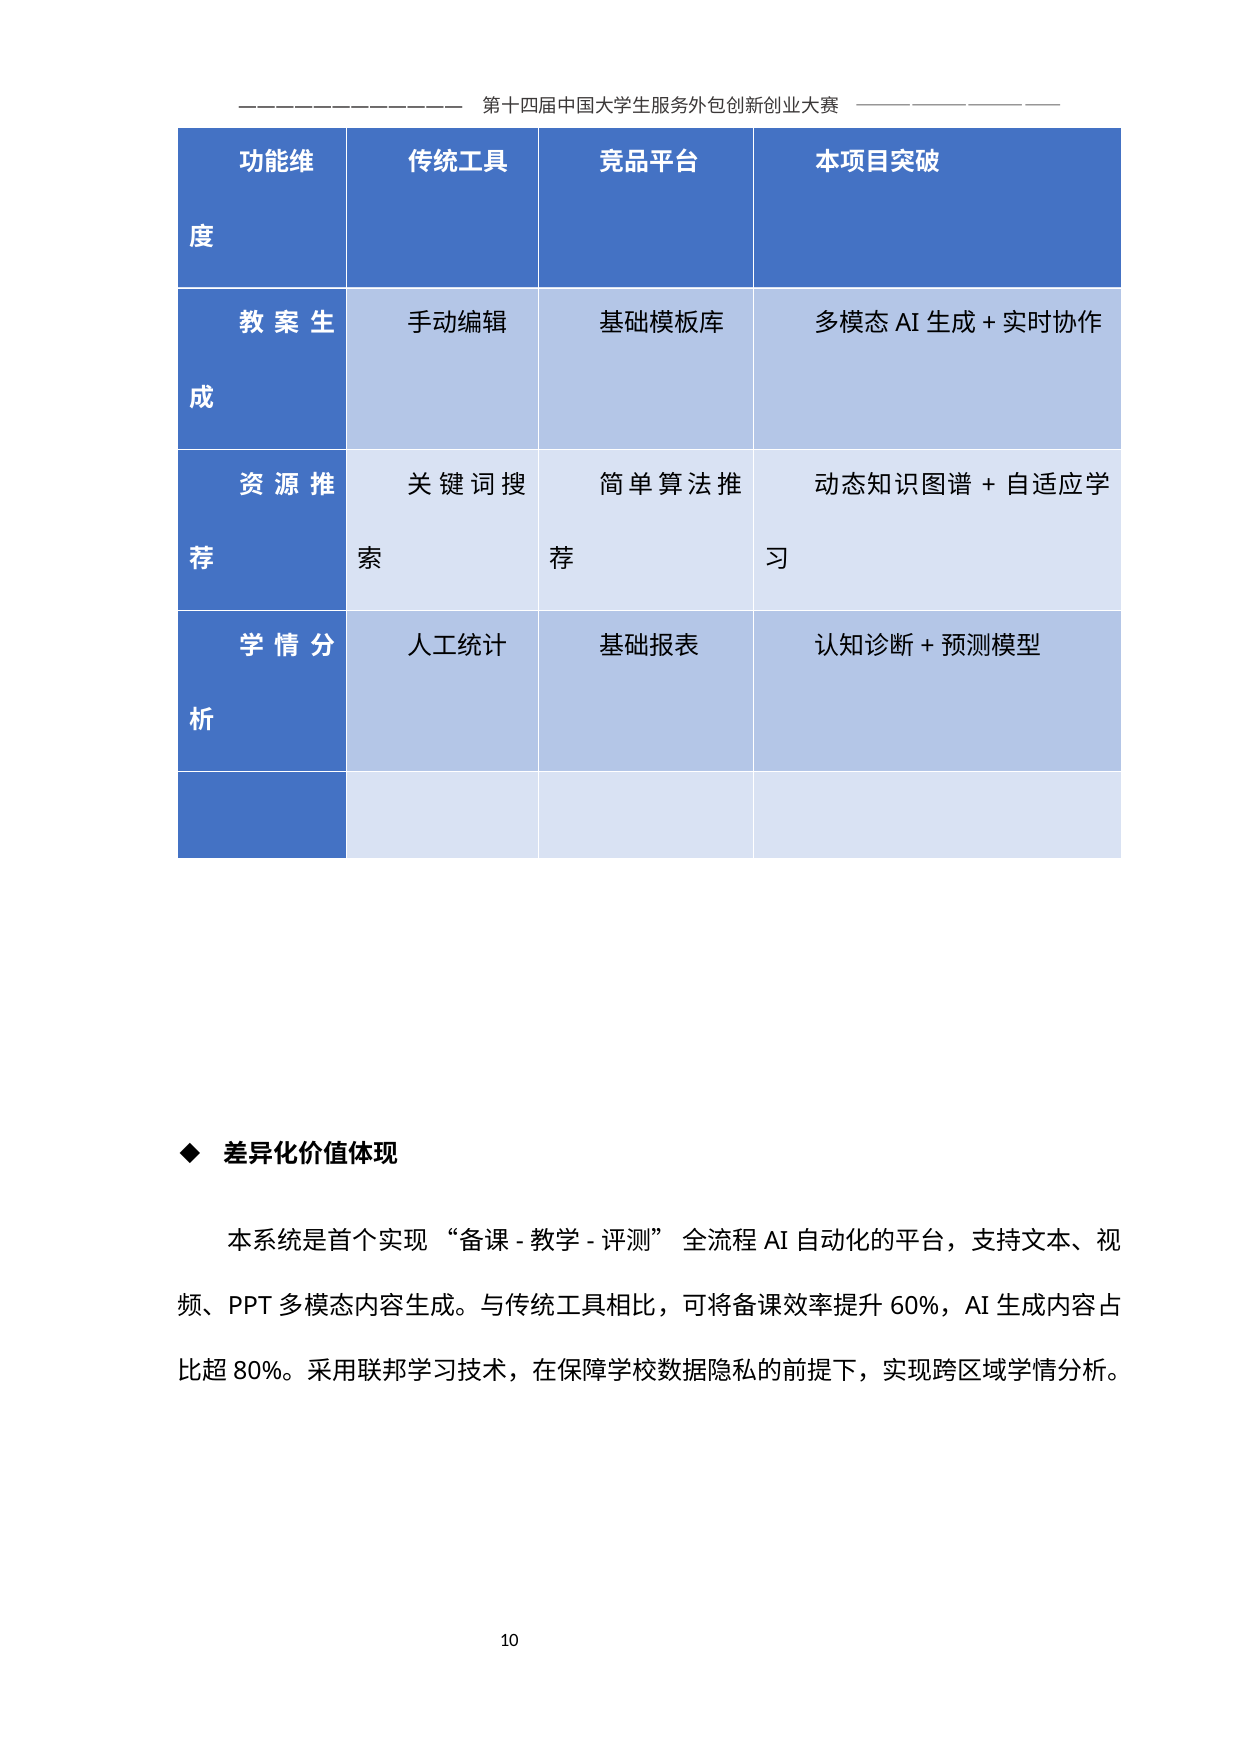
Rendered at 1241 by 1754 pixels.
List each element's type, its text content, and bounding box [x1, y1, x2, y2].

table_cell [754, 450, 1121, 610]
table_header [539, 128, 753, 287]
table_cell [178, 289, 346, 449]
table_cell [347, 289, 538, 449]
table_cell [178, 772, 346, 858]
list 差异化价值体现 [177, 1119, 1122, 1184]
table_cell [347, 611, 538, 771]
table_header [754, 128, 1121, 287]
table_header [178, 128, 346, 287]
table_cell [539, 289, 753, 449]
text 本系统是首个实现 “备课 - 教学 - 评测” 全流程 AI 自动化的平台，支持文本、视频、PPT 多模态内容生成。与传统工具相比，可将备课效率提升 60%，AI 生成内容占比超 80%。采用联邦学习技术，在保障学校数据隐私的前提下，实现跨区域学情分析。 [177, 1206, 1122, 1401]
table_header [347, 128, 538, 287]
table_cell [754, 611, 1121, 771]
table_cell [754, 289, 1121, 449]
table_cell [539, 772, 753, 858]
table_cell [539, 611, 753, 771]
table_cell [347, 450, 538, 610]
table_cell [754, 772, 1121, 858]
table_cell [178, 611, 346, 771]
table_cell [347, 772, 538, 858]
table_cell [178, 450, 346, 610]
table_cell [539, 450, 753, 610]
